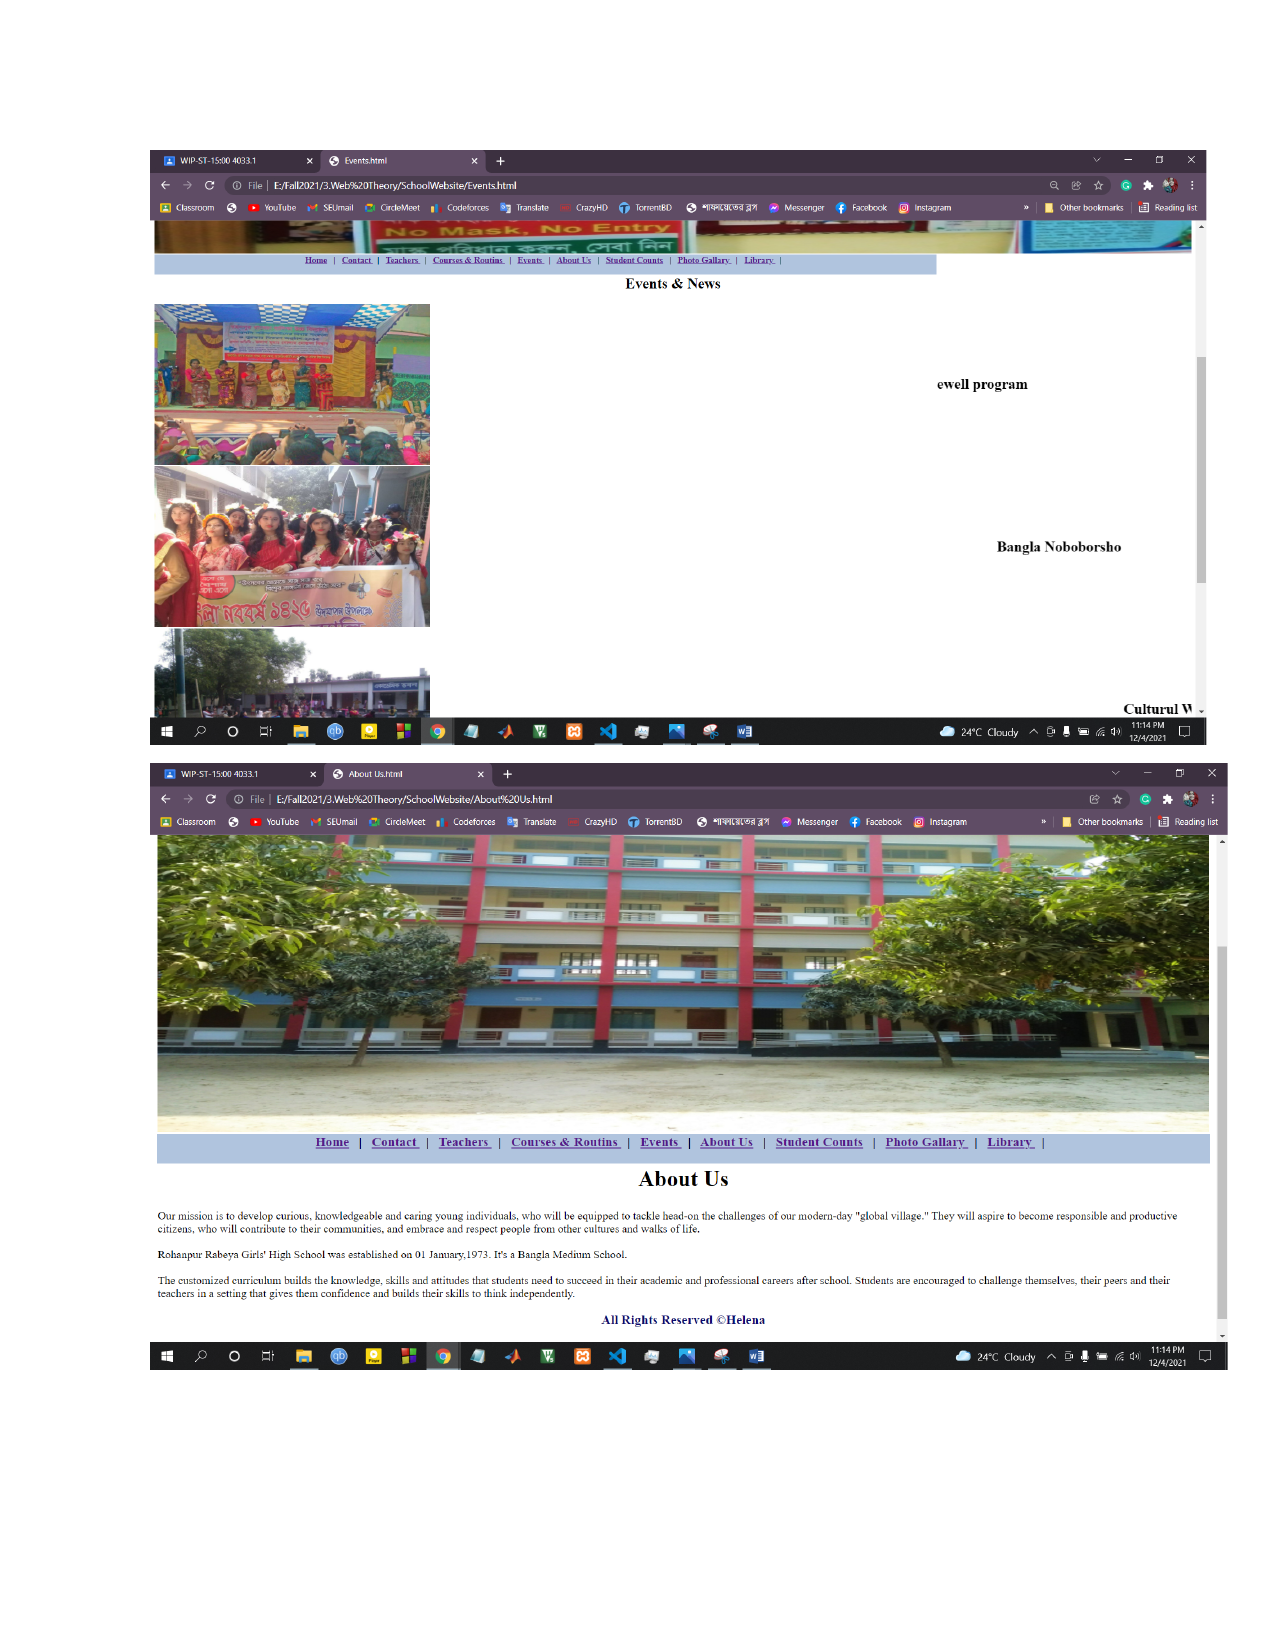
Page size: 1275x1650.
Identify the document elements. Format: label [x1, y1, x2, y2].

picture [150, 150, 1207, 745]
picture [150, 763, 1228, 1370]
